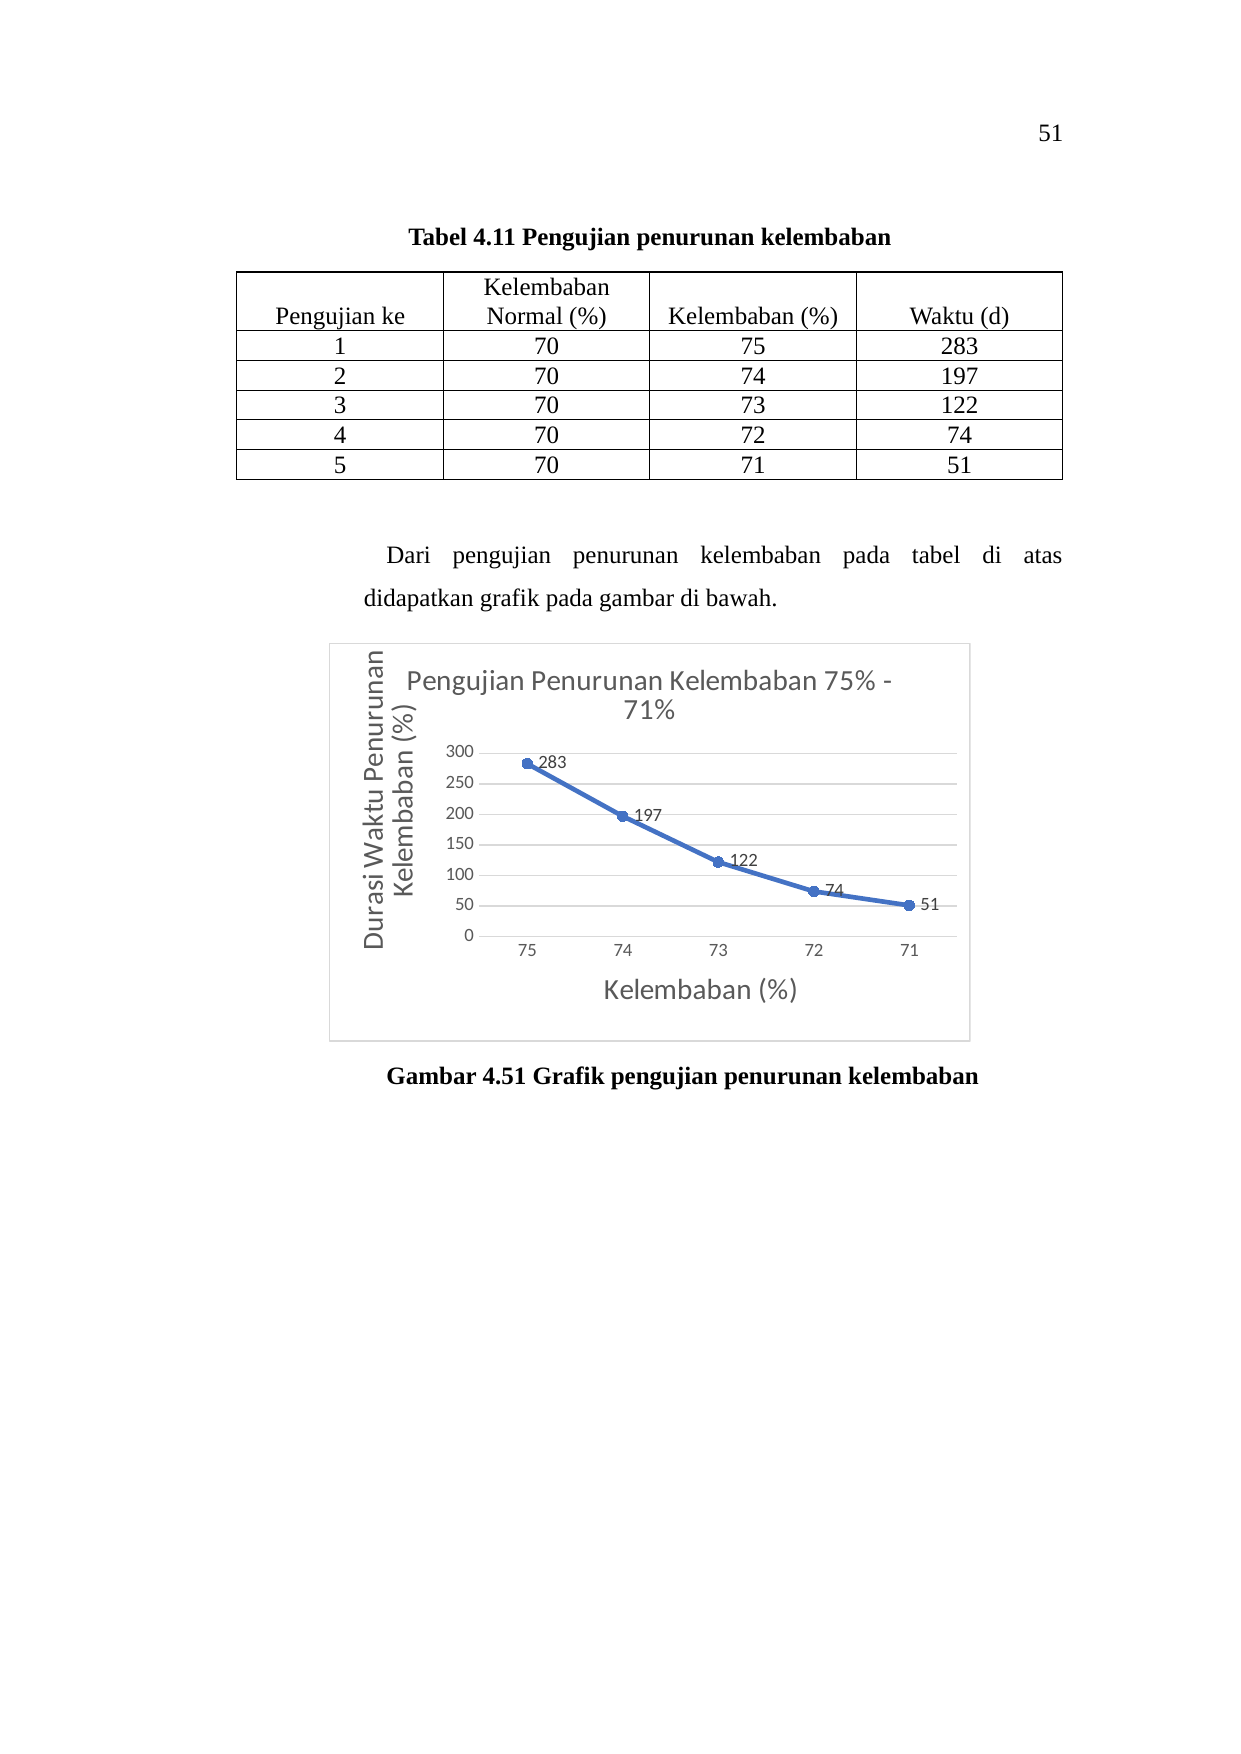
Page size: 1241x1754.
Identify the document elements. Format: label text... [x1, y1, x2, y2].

table_cell 72 [650, 420, 856, 449]
table_cell 74 [650, 361, 856, 389]
table_cell 71 [650, 450, 856, 479]
table_cell 73 [650, 391, 856, 419]
table_cell 51 [857, 450, 1062, 479]
table_cell 4 [237, 420, 443, 449]
table_header Waktu (d) [857, 273, 1062, 330]
table_cell 1 [237, 331, 443, 360]
table_header Kelembaban Normal (%) [444, 273, 649, 330]
text Tabel 4.11 Pengujian penurunan kelembaban [236, 222, 1063, 251]
table_cell 197 [857, 361, 1062, 389]
text Dari pengujian penurunan kelembaban pada tabel di atas didapatkan grafik pada gambar di bawah. [364, 540, 1063, 612]
table_cell 283 [857, 331, 1062, 360]
table_cell 3 [237, 391, 443, 419]
table_cell 74 [857, 420, 1062, 449]
table_cell 5 [237, 450, 443, 479]
table_cell 70 [444, 331, 649, 360]
table_cell 70 [444, 420, 649, 449]
table_cell 75 [650, 331, 856, 360]
table_cell 70 [444, 450, 649, 479]
table_cell 70 [444, 391, 649, 419]
table_cell 70 [444, 361, 649, 389]
table_cell 2 [237, 361, 443, 389]
table_cell 122 [857, 391, 1062, 419]
table_header Pengujian ke [237, 273, 443, 330]
table_header Kelembaban (%) [650, 273, 856, 330]
